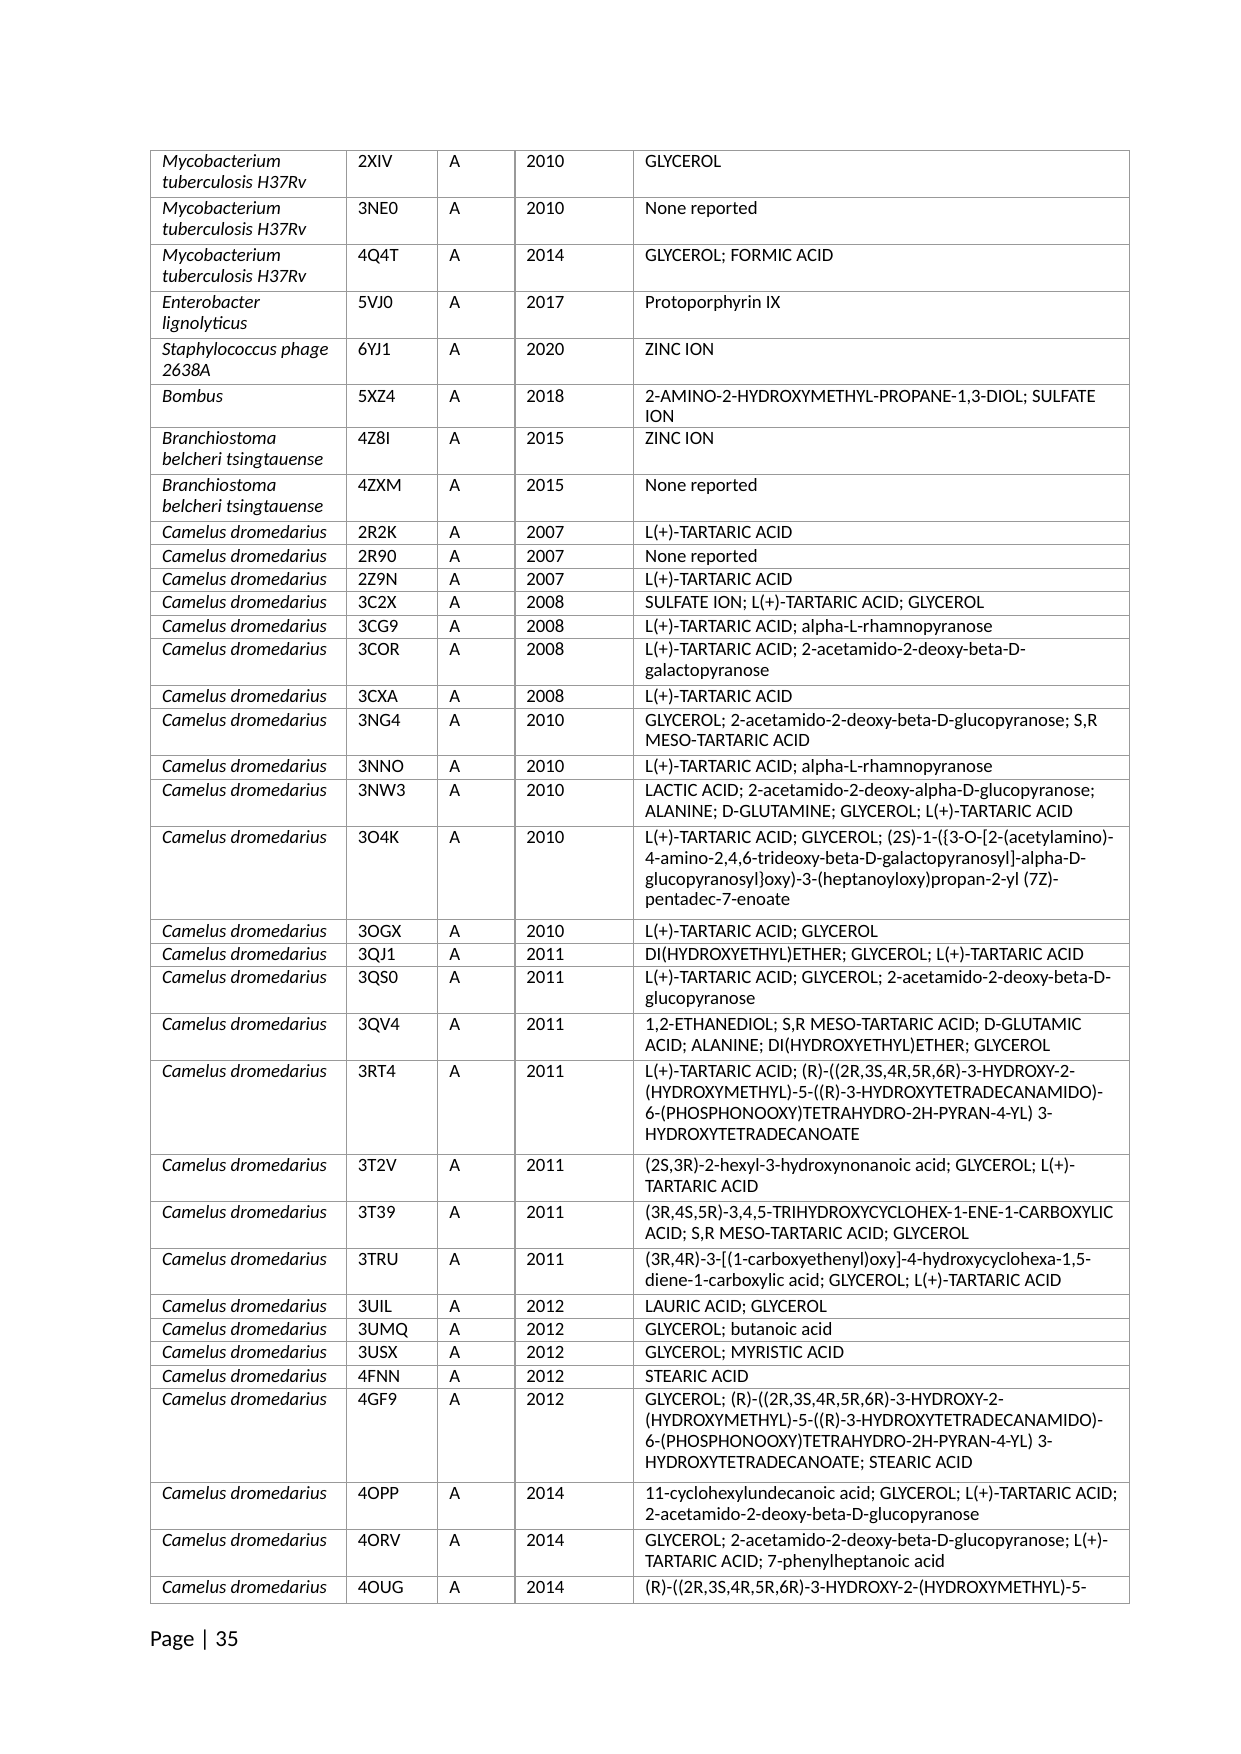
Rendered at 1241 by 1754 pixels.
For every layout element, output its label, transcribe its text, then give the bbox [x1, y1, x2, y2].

table_cell A [438, 686, 514, 708]
table_cell Camelus dromedarius [151, 1389, 346, 1482]
table_cell 2007 [516, 545, 633, 568]
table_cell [634, 1577, 1129, 1603]
table_cell 4GF9 [347, 1389, 437, 1482]
table_cell Camelus dromedarius [151, 1202, 346, 1247]
table_cell (3R,4R)-3-[(1-carboxyethenyl)oxy]-4-hydroxycyclohexa-1,5-diene-1-carboxylic acid; GLYCEROL; L(+)-TARTARIC ACID [634, 1249, 1129, 1294]
table_cell 2018 [516, 385, 633, 427]
table_cell 2Z9N [347, 569, 437, 591]
table_cell Camelus dromedarius [151, 1342, 346, 1364]
table_cell A [438, 1295, 514, 1318]
table_cell L(+)-TARTARIC ACID; (R)-((2R,3S,4R,5R,6R)-3-HYDROXY-2-(HYDROXYMETHYL)-5-((R)-3-HYDROXYTETRADECANAMIDO)-6-(PHOSPHONOOXY)TETRAHYDRO-2H-PYRAN-4-YL) 3-HYDROXYTETRADECANOATE [634, 1061, 1129, 1154]
table_cell ZINC ION [634, 339, 1129, 384]
table_cell 2015 [516, 428, 633, 474]
table_cell 3NE0 [347, 198, 437, 244]
table_cell 5VJ0 [347, 292, 437, 337]
table_cell GLYCEROL; butanoic acid [634, 1319, 1129, 1341]
table_cell Camelus dromedarius [151, 1155, 346, 1201]
table_cell Camelus dromedarius [151, 1249, 346, 1294]
table_cell Bombus [151, 385, 346, 427]
table_cell 2011 [516, 1202, 633, 1247]
table_cell Camelus dromedarius [151, 522, 346, 544]
table_cell 4OUG [347, 1577, 437, 1603]
table_cell A [438, 292, 514, 337]
table_cell 2010 [516, 780, 633, 826]
table_cell Camelus dromedarius [151, 686, 346, 708]
table_cell A [438, 569, 514, 591]
table_cell GLYCEROL; 2-acetamido-2-deoxy-beta-D-glucopyranose; S,R MESO-TARTARIC ACID [634, 709, 1129, 755]
table_cell 2R2K [347, 522, 437, 544]
table_cell A [438, 616, 514, 638]
table_cell 2010 [516, 920, 633, 943]
table_cell L(+)-TARTARIC ACID [634, 686, 1129, 708]
table_cell 3QV4 [347, 1014, 437, 1060]
table_cell Mycobacterium tuberculosis H37Rv [151, 151, 346, 197]
table_cell A [438, 709, 514, 755]
table_cell 2010 [516, 198, 633, 244]
table_cell 2011 [516, 1061, 633, 1154]
table_cell Camelus dromedarius [151, 1577, 346, 1603]
table_cell A [438, 1014, 514, 1060]
table_cell Camelus dromedarius [151, 1366, 346, 1388]
table_cell L(+)-TARTARIC ACID; 2-acetamido-2-deoxy-beta-D-galactopyranose [634, 639, 1129, 685]
table_cell 3NW3 [347, 780, 437, 826]
table_cell A [438, 592, 514, 614]
table_cell 3QS0 [347, 967, 437, 1013]
table_cell 3QJ1 [347, 944, 437, 966]
table_cell A [438, 1342, 514, 1364]
table_cell Camelus dromedarius [151, 780, 346, 826]
table_cell A [438, 1061, 514, 1154]
table_cell 2010 [516, 709, 633, 755]
table_cell Camelus dromedarius [151, 569, 346, 591]
table_cell Camelus dromedarius [151, 1483, 346, 1529]
table_cell 11-cyclohexylundecanoic acid; GLYCEROL; L(+)-TARTARIC ACID; 2-acetamido-2-deoxy-beta-D-glucopyranose [634, 1483, 1129, 1529]
table_cell None reported [634, 475, 1129, 521]
table_cell 2020 [516, 339, 633, 384]
table_cell A [438, 1155, 514, 1201]
table_cell Protoporphyrin IX [634, 292, 1129, 337]
table_cell LAURIC ACID; GLYCEROL [634, 1295, 1129, 1318]
table_cell 2010 [516, 756, 633, 779]
table_cell 2012 [516, 1389, 633, 1482]
table_cell A [438, 151, 514, 197]
table_cell 2011 [516, 967, 633, 1013]
table_cell 2012 [516, 1366, 633, 1388]
table_cell A [438, 385, 514, 427]
table_cell Camelus dromedarius [151, 827, 346, 919]
table_cell 2015 [516, 475, 633, 521]
table_cell A [438, 920, 514, 943]
table_cell A [438, 944, 514, 966]
table_cell Camelus dromedarius [151, 1014, 346, 1060]
table_cell None reported [634, 198, 1129, 244]
table_cell A [438, 967, 514, 1013]
table_cell 2014 [516, 1577, 633, 1603]
table_cell L(+)-TARTARIC ACID; alpha-L-rhamnopyranose [634, 616, 1129, 638]
table_cell A [438, 475, 514, 521]
table_cell Enterobacter lignolyticus [151, 292, 346, 337]
table_cell 2011 [516, 1014, 633, 1060]
table_cell Camelus dromedarius [151, 920, 346, 943]
table_cell 2008 [516, 639, 633, 685]
table_cell Camelus dromedarius [151, 639, 346, 685]
table_cell A [438, 756, 514, 779]
table_cell A [438, 1577, 514, 1603]
table_cell 5XZ4 [347, 385, 437, 427]
table_cell LACTIC ACID; 2-acetamido-2-deoxy-alpha-D-glucopyranose; ALANINE; D-GLUTAMINE; GLYCEROL; L(+)-TARTARIC ACID [634, 780, 1129, 826]
table_cell 3USX [347, 1342, 437, 1364]
table_cell 2014 [516, 1530, 633, 1576]
table_cell GLYCEROL [634, 151, 1129, 197]
table_cell A [438, 827, 514, 919]
table_cell 3CXA [347, 686, 437, 708]
table_cell ZINC ION [634, 428, 1129, 474]
table_cell SULFATE ION; L(+)-TARTARIC ACID; GLYCEROL [634, 592, 1129, 614]
table_cell A [438, 198, 514, 244]
table_cell (2S,3R)-2-hexyl-3-hydroxynonanoic acid; GLYCEROL; L(+)-TARTARIC ACID [634, 1155, 1129, 1201]
table_cell 3UMQ [347, 1319, 437, 1341]
table_cell 2R90 [347, 545, 437, 568]
table_cell GLYCEROL; 2-acetamido-2-deoxy-beta-D-glucopyranose; L(+)-TARTARIC ACID; 7-phenylheptanoic acid [634, 1530, 1129, 1576]
table_cell 3NNO [347, 756, 437, 779]
table_cell 2011 [516, 1155, 633, 1201]
table_cell 2012 [516, 1319, 633, 1341]
table_cell 3O4K [347, 827, 437, 919]
table_cell A [438, 1319, 514, 1341]
table_cell A [438, 522, 514, 544]
table_cell 4ORV [347, 1530, 437, 1576]
table_cell Camelus dromedarius [151, 592, 346, 614]
table_cell 2012 [516, 1295, 633, 1318]
table_cell L(+)-TARTARIC ACID; alpha-L-rhamnopyranose [634, 756, 1129, 779]
table_cell 4Z8I [347, 428, 437, 474]
table_cell A [438, 1530, 514, 1576]
table_cell Branchiostoma belcheri tsingtauense [151, 428, 346, 474]
table_cell Mycobacterium tuberculosis H37Rv [151, 198, 346, 244]
table_cell 2010 [516, 151, 633, 197]
table_cell 2007 [516, 569, 633, 591]
table_cell Camelus dromedarius [151, 756, 346, 779]
table_cell Branchiostoma belcheri tsingtauense [151, 475, 346, 521]
table_cell 2014 [516, 1483, 633, 1529]
table_cell 2017 [516, 292, 633, 337]
table_cell 2007 [516, 522, 633, 544]
table_cell L(+)-TARTARIC ACID [634, 569, 1129, 591]
table_cell A [438, 245, 514, 291]
table_cell Camelus dromedarius [151, 616, 346, 638]
table_cell 2008 [516, 686, 633, 708]
table_cell L(+)-TARTARIC ACID; GLYCEROL; (2S)-1-({3-O-[2-(acetylamino)-4-amino-2,4,6-trideoxy-beta-D-galactopyranosyl]-alpha-D-glucopyranosyl}oxy)-3-(heptanoyloxy)propan-2-yl (7Z)-pentadec-7-enoate [634, 827, 1129, 919]
table_cell Camelus dromedarius [151, 944, 346, 966]
table_cell L(+)-TARTARIC ACID [634, 522, 1129, 544]
table_cell 6YJ1 [347, 339, 437, 384]
table_cell 3COR [347, 639, 437, 685]
table_cell Camelus dromedarius [151, 1530, 346, 1576]
table_cell 3T2V [347, 1155, 437, 1201]
table_cell 3TRU [347, 1249, 437, 1294]
table_cell A [438, 1483, 514, 1529]
table_cell Camelus dromedarius [151, 545, 346, 568]
table_cell GLYCEROL; FORMIC ACID [634, 245, 1129, 291]
table_cell (3R,4S,5R)-3,4,5-TRIHYDROXYCYCLOHEX-1-ENE-1-CARBOXYLIC ACID; S,R MESO-TARTARIC ACID; GLYCEROL [634, 1202, 1129, 1247]
table_cell 3RT4 [347, 1061, 437, 1154]
table_cell Camelus dromedarius [151, 967, 346, 1013]
table_cell A [438, 1249, 514, 1294]
table_cell 3UIL [347, 1295, 437, 1318]
table_cell 3OGX [347, 920, 437, 943]
table_cell Staphylococcus phage 2638A [151, 339, 346, 384]
table_cell None reported [634, 545, 1129, 568]
table_cell A [438, 780, 514, 826]
table_cell 2011 [516, 1249, 633, 1294]
table_cell STEARIC ACID [634, 1366, 1129, 1388]
table_cell Camelus dromedarius [151, 1295, 346, 1318]
table_cell 3NG4 [347, 709, 437, 755]
table_cell 2011 [516, 944, 633, 966]
table_cell 4OPP [347, 1483, 437, 1529]
table_cell A [438, 1202, 514, 1247]
table_cell Mycobacterium tuberculosis H37Rv [151, 245, 346, 291]
table_cell GLYCEROL; MYRISTIC ACID [634, 1342, 1129, 1364]
table_cell 2012 [516, 1342, 633, 1364]
table_cell 1,2-ETHANEDIOL; S,R MESO-TARTARIC ACID; D-GLUTAMIC ACID; ALANINE; DI(HYDROXYETHYL)ETHER; GLYCEROL [634, 1014, 1129, 1060]
table_cell A [438, 428, 514, 474]
table_cell Camelus dromedarius [151, 709, 346, 755]
table_cell 2-AMINO-2-HYDROXYMETHYL-PROPANE-1,3-DIOL; SULFATE ION [634, 385, 1129, 427]
table_cell L(+)-TARTARIC ACID; GLYCEROL; 2-acetamido-2-deoxy-beta-D-glucopyranose [634, 967, 1129, 1013]
table_cell 2008 [516, 616, 633, 638]
table_cell A [438, 639, 514, 685]
table_cell L(+)-TARTARIC ACID; GLYCEROL [634, 920, 1129, 943]
table_cell A [438, 339, 514, 384]
table_cell 2010 [516, 827, 633, 919]
table_cell 4Q4T [347, 245, 437, 291]
table_cell Camelus dromedarius [151, 1061, 346, 1154]
table_cell DI(HYDROXYETHYL)ETHER; GLYCEROL; L(+)-TARTARIC ACID [634, 944, 1129, 966]
table_cell A [438, 1389, 514, 1482]
table_cell A [438, 545, 514, 568]
table_cell 3CG9 [347, 616, 437, 638]
table_cell 3T39 [347, 1202, 437, 1247]
table_cell 2008 [516, 592, 633, 614]
table_cell Camelus dromedarius [151, 1319, 346, 1341]
table_cell 4FNN [347, 1366, 437, 1388]
table_cell 2XIV [347, 151, 437, 197]
table_cell GLYCEROL; (R)-((2R,3S,4R,5R,6R)-3-HYDROXY-2-(HYDROXYMETHYL)-5-((R)-3-HYDROXYTETRADECANAMIDO)-6-(PHOSPHONOOXY)TETRAHYDRO-2H-PYRAN-4-YL) 3-HYDROXYTETRADECANOATE; STEARIC ACID [634, 1389, 1129, 1482]
table_cell A [438, 1366, 514, 1388]
table_cell 4ZXM [347, 475, 437, 521]
table_cell 3C2X [347, 592, 437, 614]
table_cell 2014 [516, 245, 633, 291]
